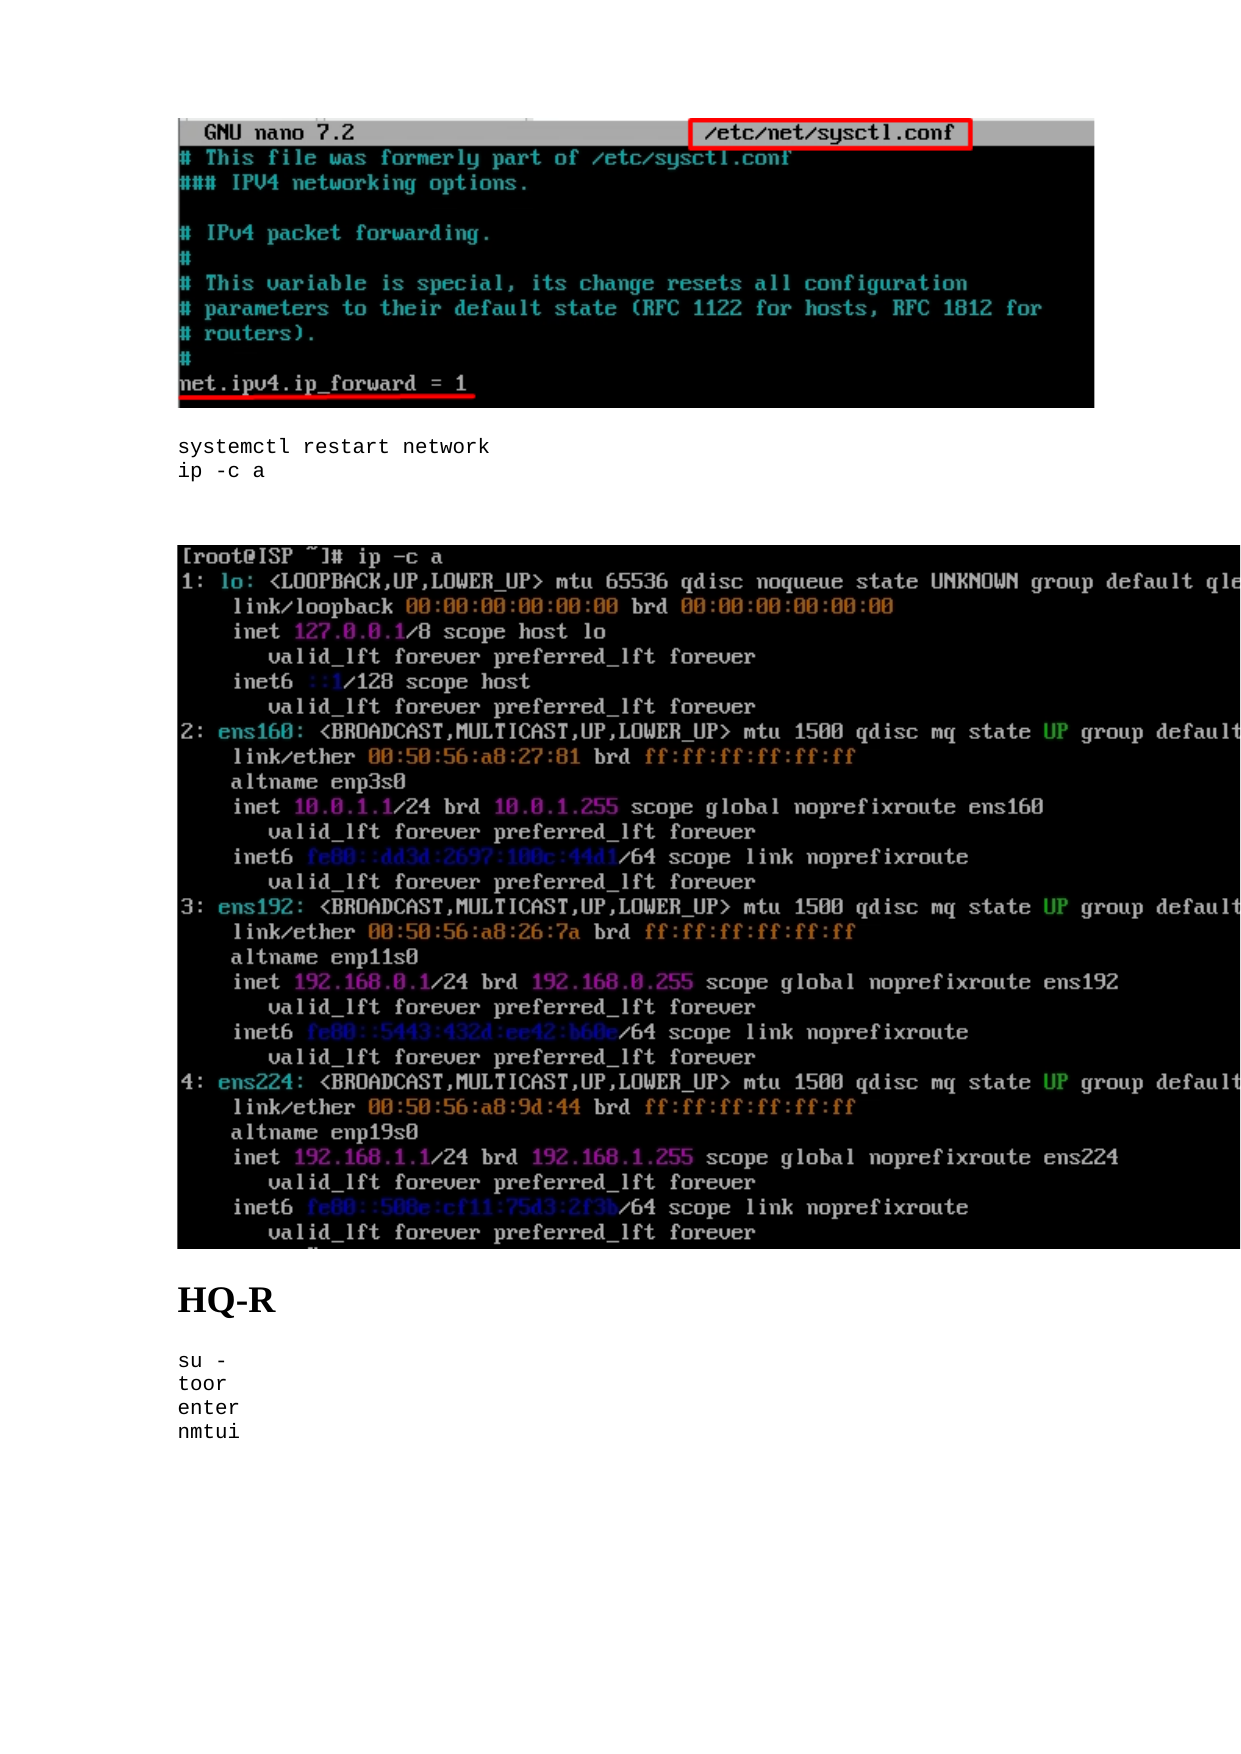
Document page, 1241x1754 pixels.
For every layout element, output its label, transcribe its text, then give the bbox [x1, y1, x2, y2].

text toor [177, 1373, 1152, 1397]
text HQ-R [177, 1277, 1152, 1321]
text su - [177, 1350, 1152, 1373]
picture [177, 118, 1095, 408]
text systemctl restart network [177, 436, 1152, 460]
text ip -c a [177, 460, 1152, 484]
text nmtui [177, 1421, 1152, 1444]
picture [177, 545, 1241, 1249]
text enter [177, 1397, 1152, 1421]
